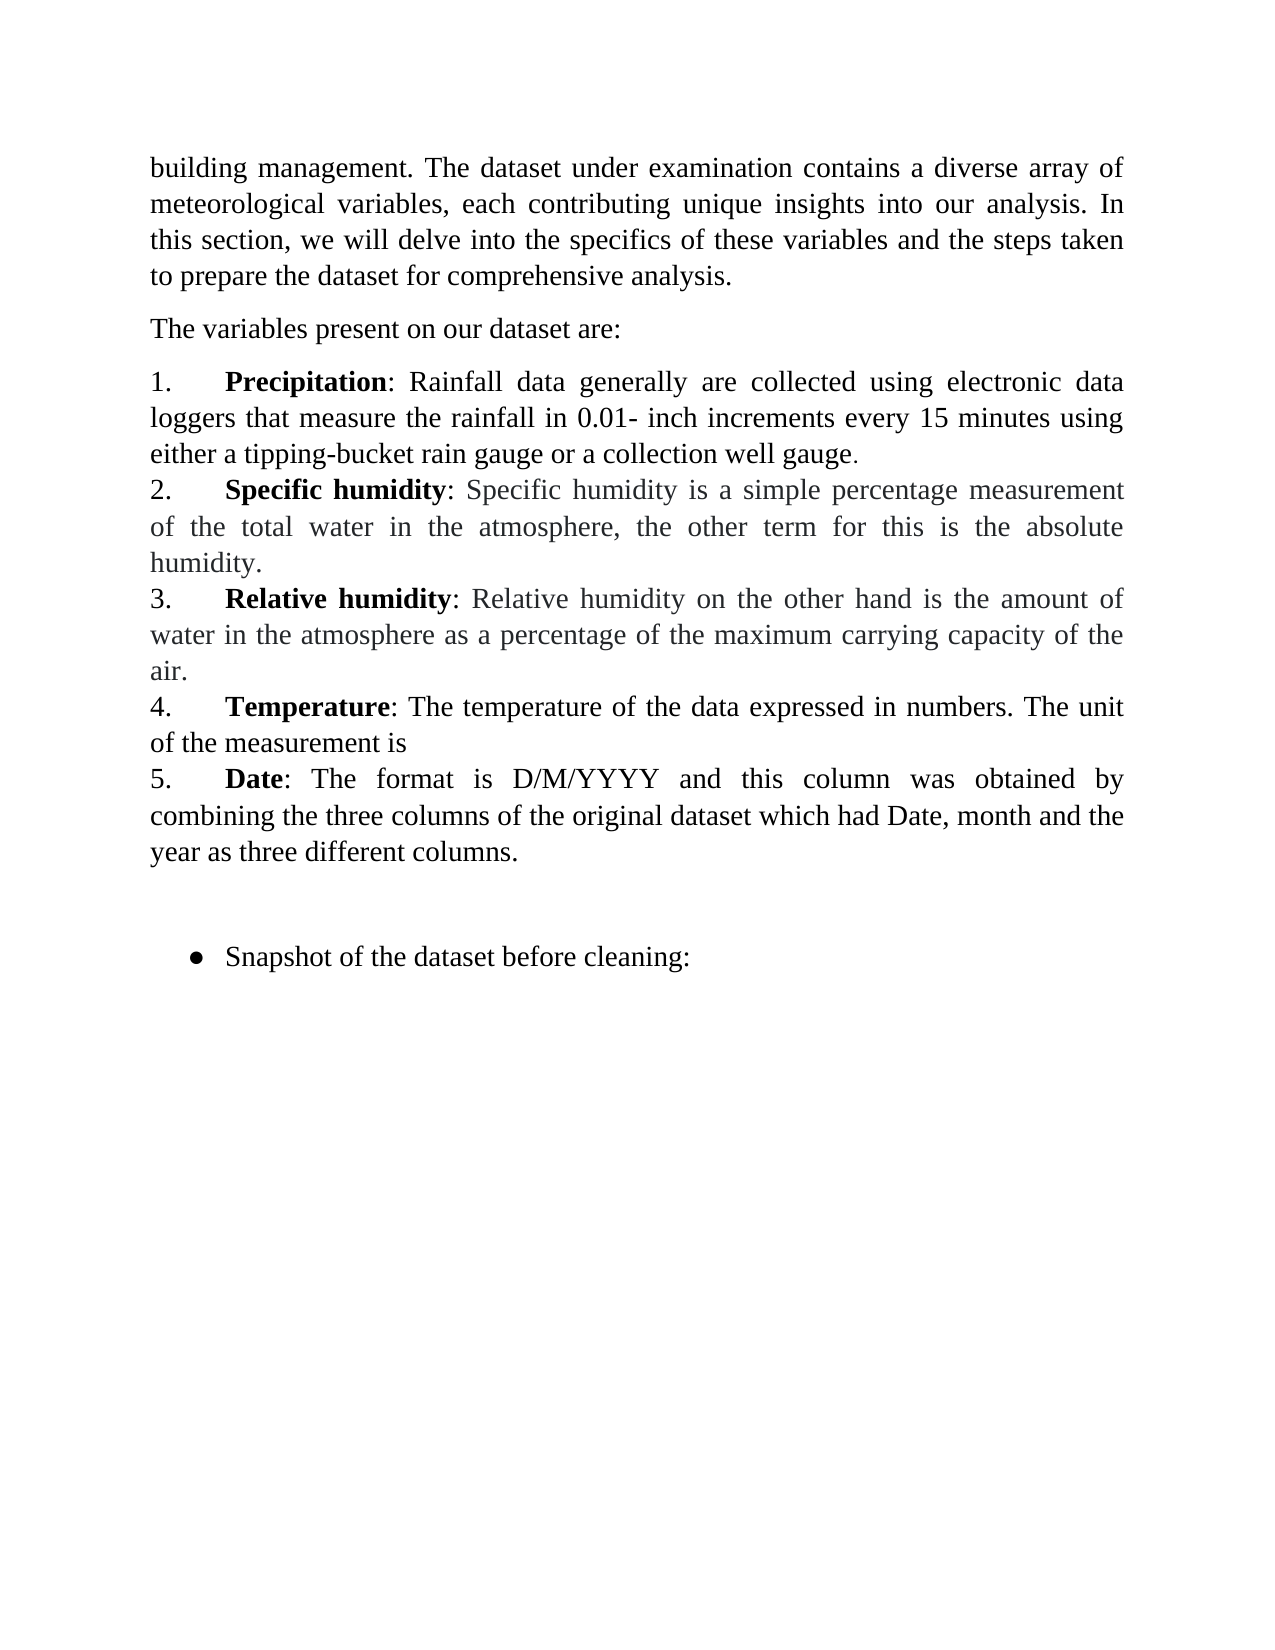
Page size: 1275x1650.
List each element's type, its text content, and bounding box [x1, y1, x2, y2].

list Date: The format is D/M/YYYY and this column was obtained by combining the three columns of the original dataset which had Date, month and the year as three different columns. [150, 762, 1125, 867]
list Relative humidity: Relative humidity on the other hand is the amount of water in the atmosphere as a percentage of the maximum carrying capacity of the air. [150, 651, 1125, 687]
list Specific humidity: Specific humidity is a simple percentage measurement of the total water in the atmosphere, the other term for this is the absolute humidity. [150, 542, 1125, 578]
text The variables present on our dataset are: [150, 311, 1125, 345]
list Precipitation: Rainfall data generally are collected using electronic data loggers that measure the rainfall in 0.01- inch increments every 15 minutes using either a tipping-bucket rain gauge or a collection well gauge. [150, 364, 1125, 470]
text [150, 150, 1125, 292]
list Relative humidity: Relative humidity on the other hand is the amount of water in the atmosphere as a percentage of the maximum carrying capacity of the air. [150, 581, 1125, 617]
list Temperature: The temperature of the data expressed in numbers. The unit of the measurement is [150, 689, 1125, 759]
list Snapshot of the dataset before cleaning: [187, 939, 1125, 973]
list Specific humidity: Specific humidity is a simple percentage measurement of the total water in the atmosphere, the other term for this is the absolute humidity. [150, 472, 1125, 509]
